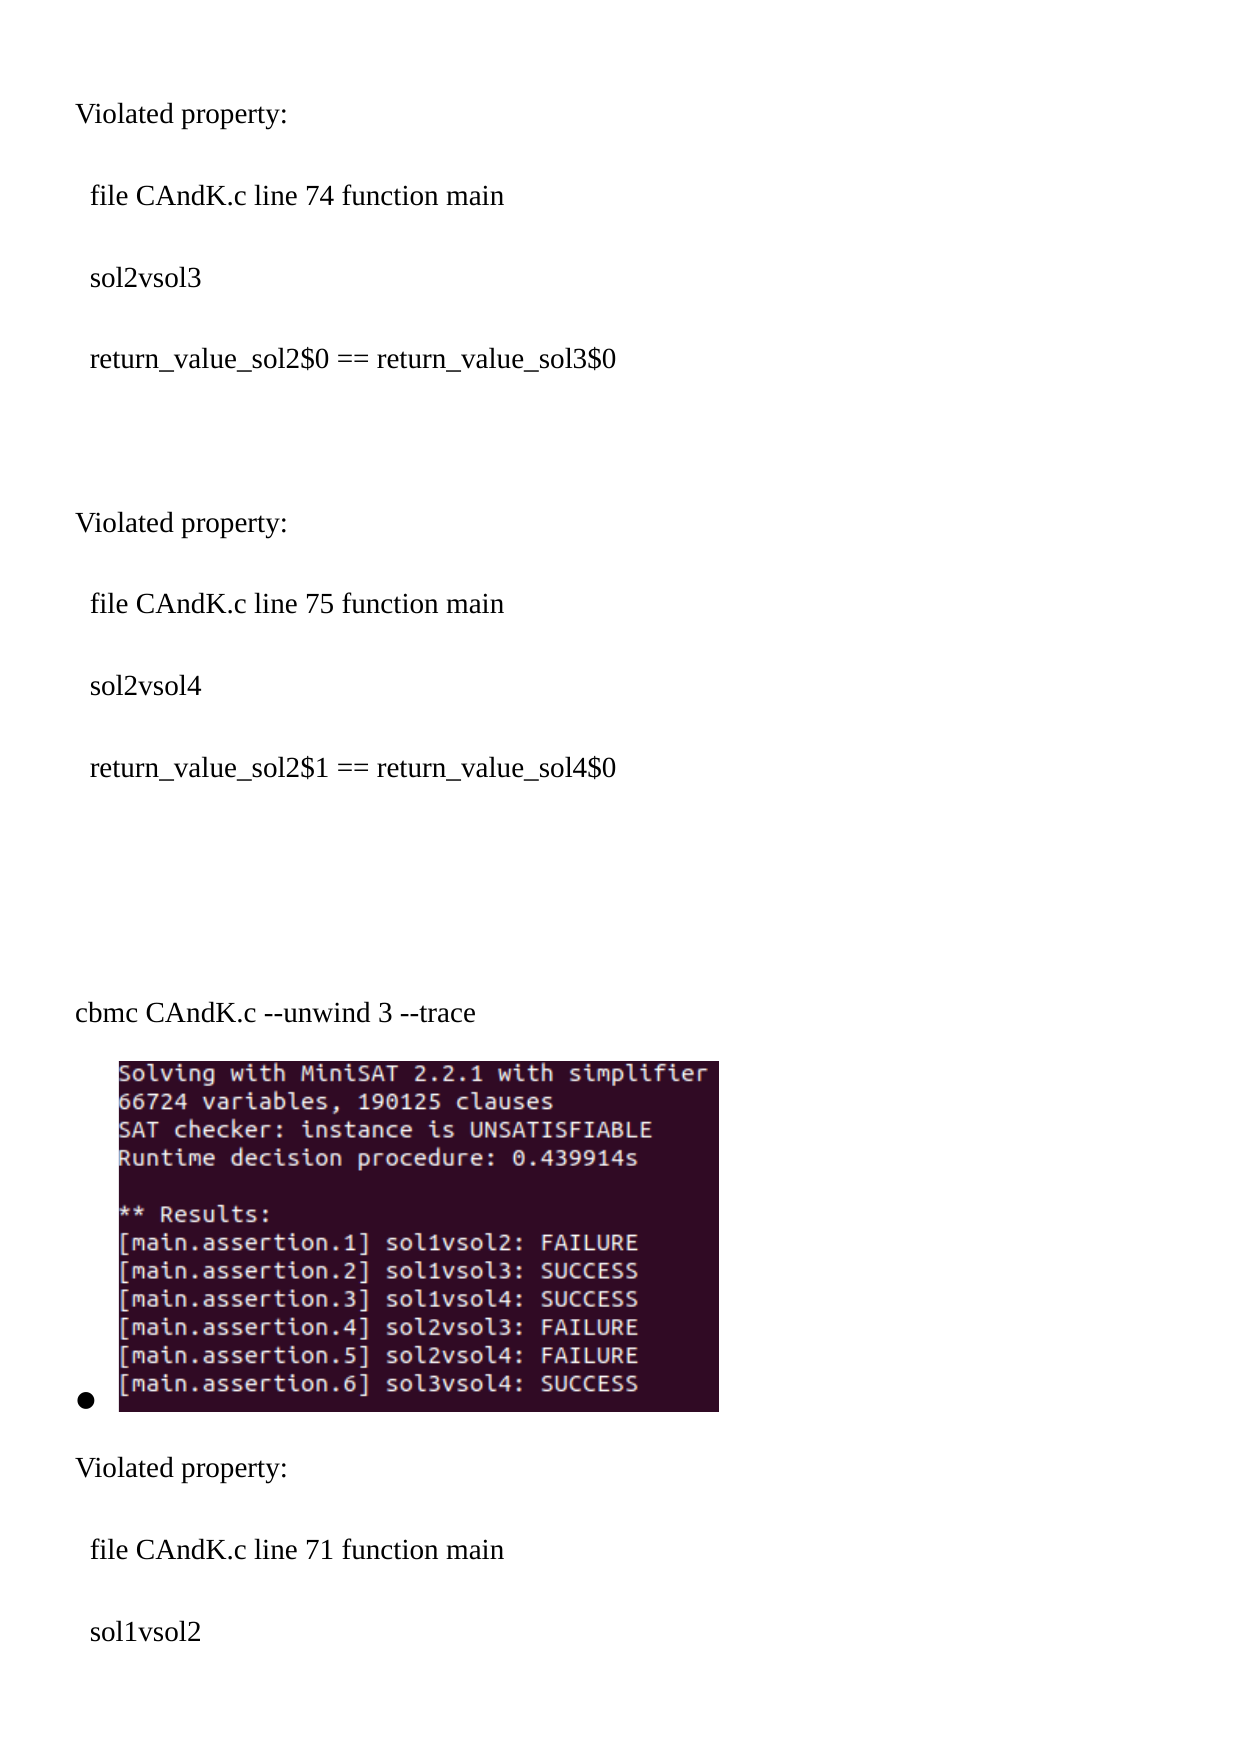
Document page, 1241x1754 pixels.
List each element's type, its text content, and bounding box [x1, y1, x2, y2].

text sol1vsol2 [75, 1598, 1165, 1663]
text sol2vsol4 [75, 652, 1165, 717]
text return_value_sol2$1 == return_value_sol4$0 [75, 734, 1165, 799]
text Violated property: [75, 489, 1165, 554]
text cbmc CAndK.c --unwind 3 --trace [75, 979, 1165, 1044]
text file CAndK.c line 71 function main [75, 1517, 1165, 1582]
text file CAndK.c line 74 function main [75, 162, 1165, 227]
text Violated property: [75, 81, 1165, 146]
text return_value_sol2$0 == return_value_sol3$0 [75, 326, 1165, 391]
text sol2vsol3 [75, 244, 1165, 309]
text Violated property: [75, 1435, 1165, 1500]
text file CAndK.c line 75 function main [75, 571, 1165, 636]
picture [118, 1061, 719, 1412]
